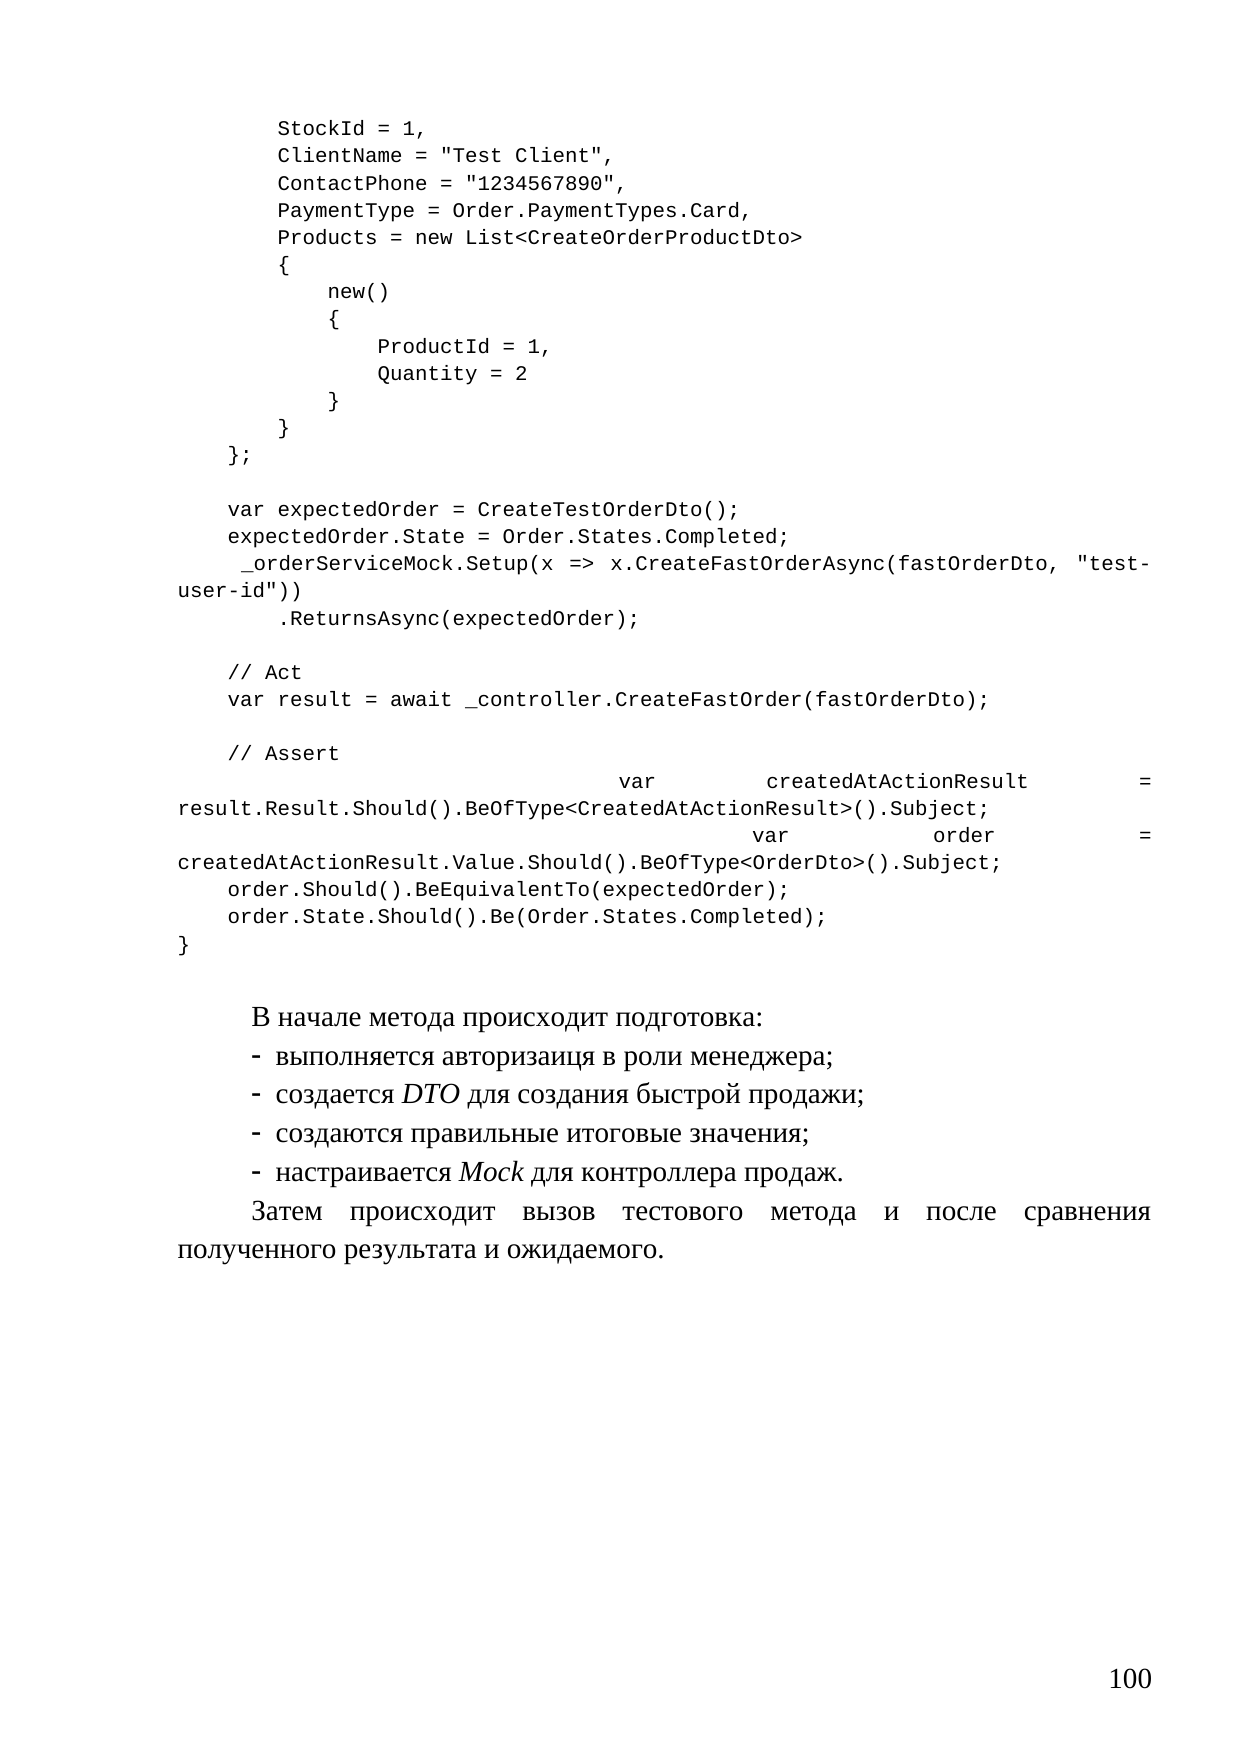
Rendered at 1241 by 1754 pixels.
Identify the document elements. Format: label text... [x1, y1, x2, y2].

text // Assert [177, 743, 1152, 767]
list выполняется авторизаиця в роли менеджера; [177, 1038, 1152, 1072]
text // Act [177, 662, 1152, 686]
text } [177, 417, 1152, 441]
text { [177, 308, 1152, 332]
list Затем происходит вызов тестового метода и после сравнения полученного результата и ожидаемого. [177, 1193, 1152, 1265]
text PaymentType = Order.PaymentTypes.Card, [177, 200, 1152, 223]
text } [177, 934, 1152, 957]
text _orderServiceMock.Setup(x => x.CreateFastOrderAsync(fastOrderDto, "test-user-id")) [177, 553, 1152, 604]
text { [177, 254, 1152, 278]
list создается DTO для создания быстрой продажи; [177, 1077, 1152, 1110]
text var expectedOrder = CreateTestOrderDto(); [177, 499, 1152, 522]
list создаются правильные итоговые значения; [177, 1115, 1152, 1149]
text order.Should().BeEquivalentTo(expectedOrder); [177, 879, 1152, 903]
text Quantity = 2 [177, 363, 1152, 386]
text var createdAtActionResult = result.Result.Should().BeOfType<CreatedAtActionResult>().Subject; [177, 771, 1152, 821]
text Products = new List<CreateOrderProductDto> [177, 227, 1152, 251]
text }; [177, 444, 1152, 468]
text В начале метода происходит подготовка: [177, 999, 1152, 1033]
list настраивается Mock для контроллера продаж. [177, 1154, 1152, 1188]
text } [177, 390, 1152, 414]
text StockId = 1, [177, 118, 1152, 142]
text new() [177, 281, 1152, 305]
text var result = await _controller.CreateFastOrder(fastOrderDto); [177, 689, 1152, 713]
text ProductId = 1, [177, 336, 1152, 359]
text var order = createdAtActionResult.Value.Should().BeOfType<OrderDto>().Subject; [177, 825, 1152, 876]
text expectedOrder.State = Order.States.Completed; [177, 526, 1152, 549]
text ClientName = "Test Client", [177, 145, 1152, 169]
text .ReturnsAsync(expectedOrder); [177, 607, 1152, 631]
text order.State.Should().Be(Order.States.Completed); [177, 907, 1152, 930]
text ContactPhone = "1234567890", [177, 172, 1152, 196]
